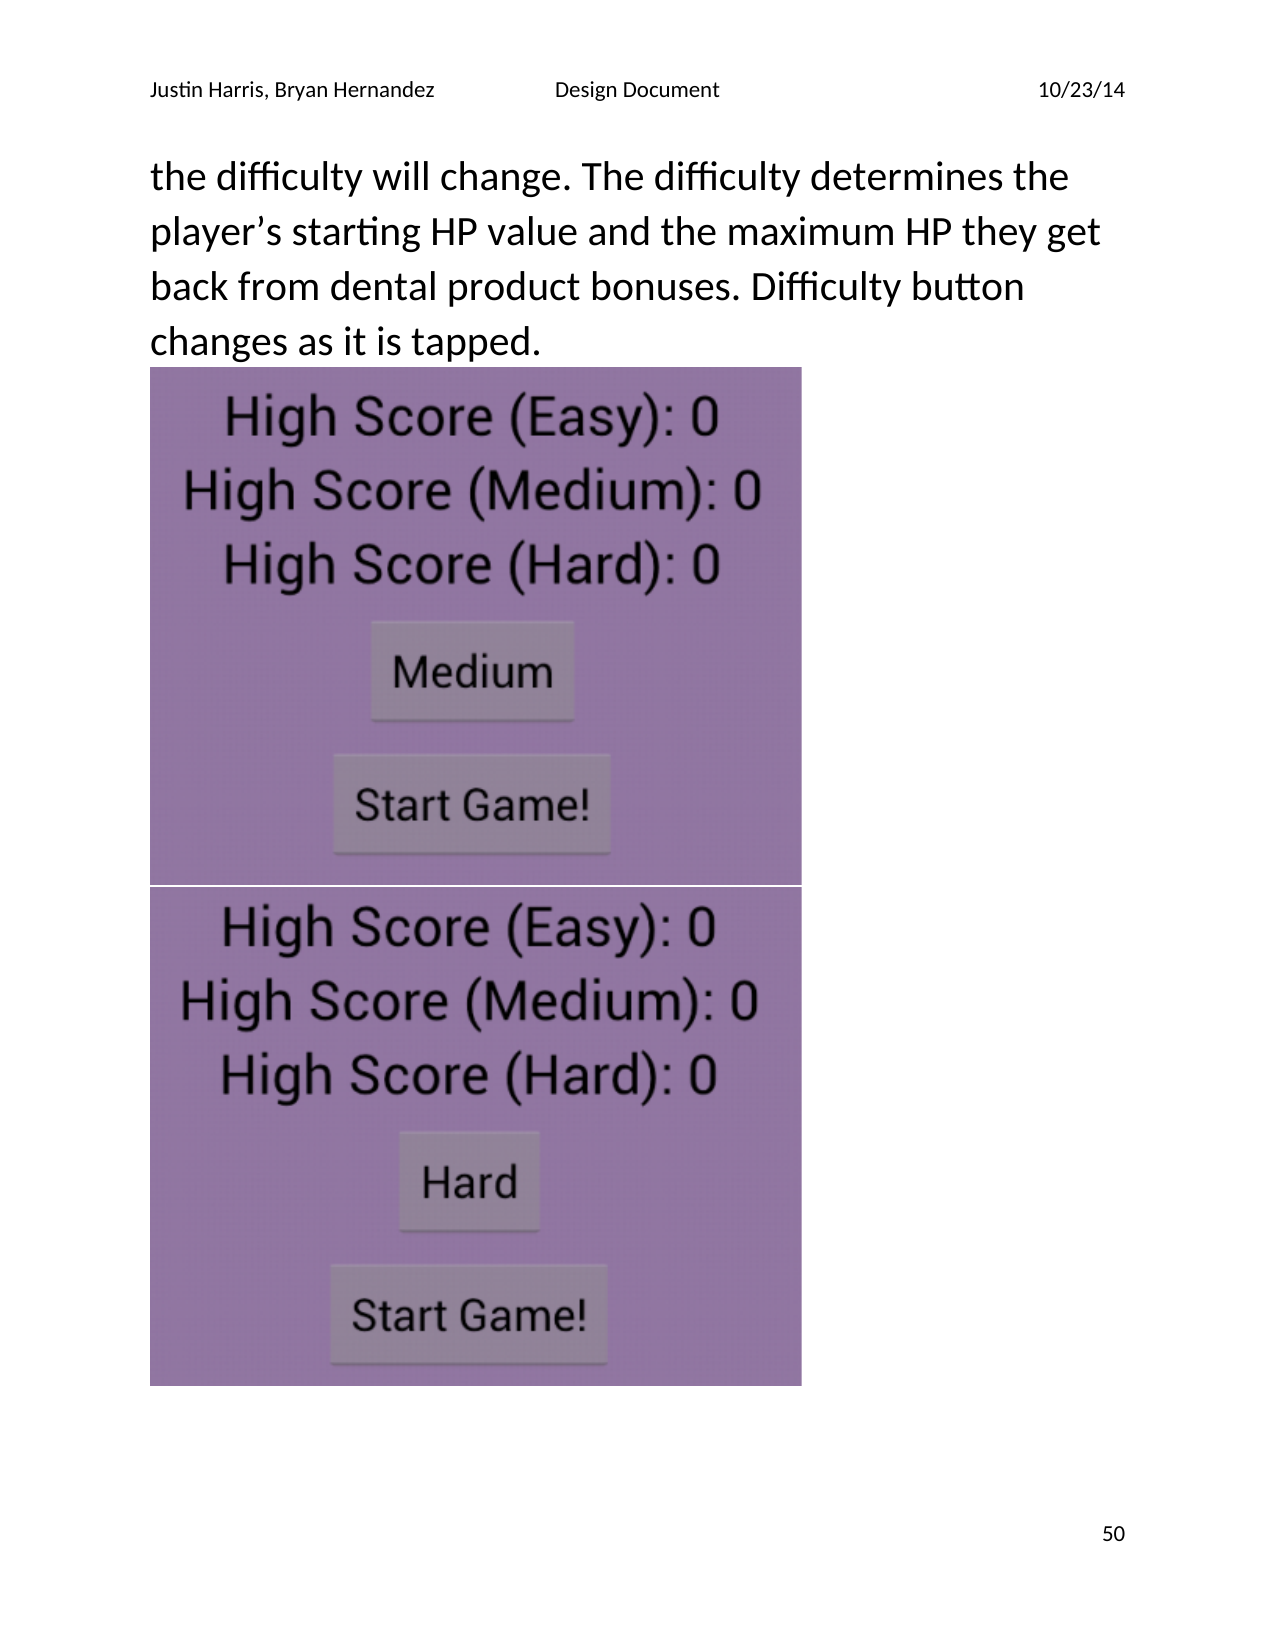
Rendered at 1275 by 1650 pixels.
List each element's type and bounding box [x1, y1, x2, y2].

picture [150, 367, 802, 885]
text [150, 150, 1125, 1386]
picture [150, 887, 802, 1386]
